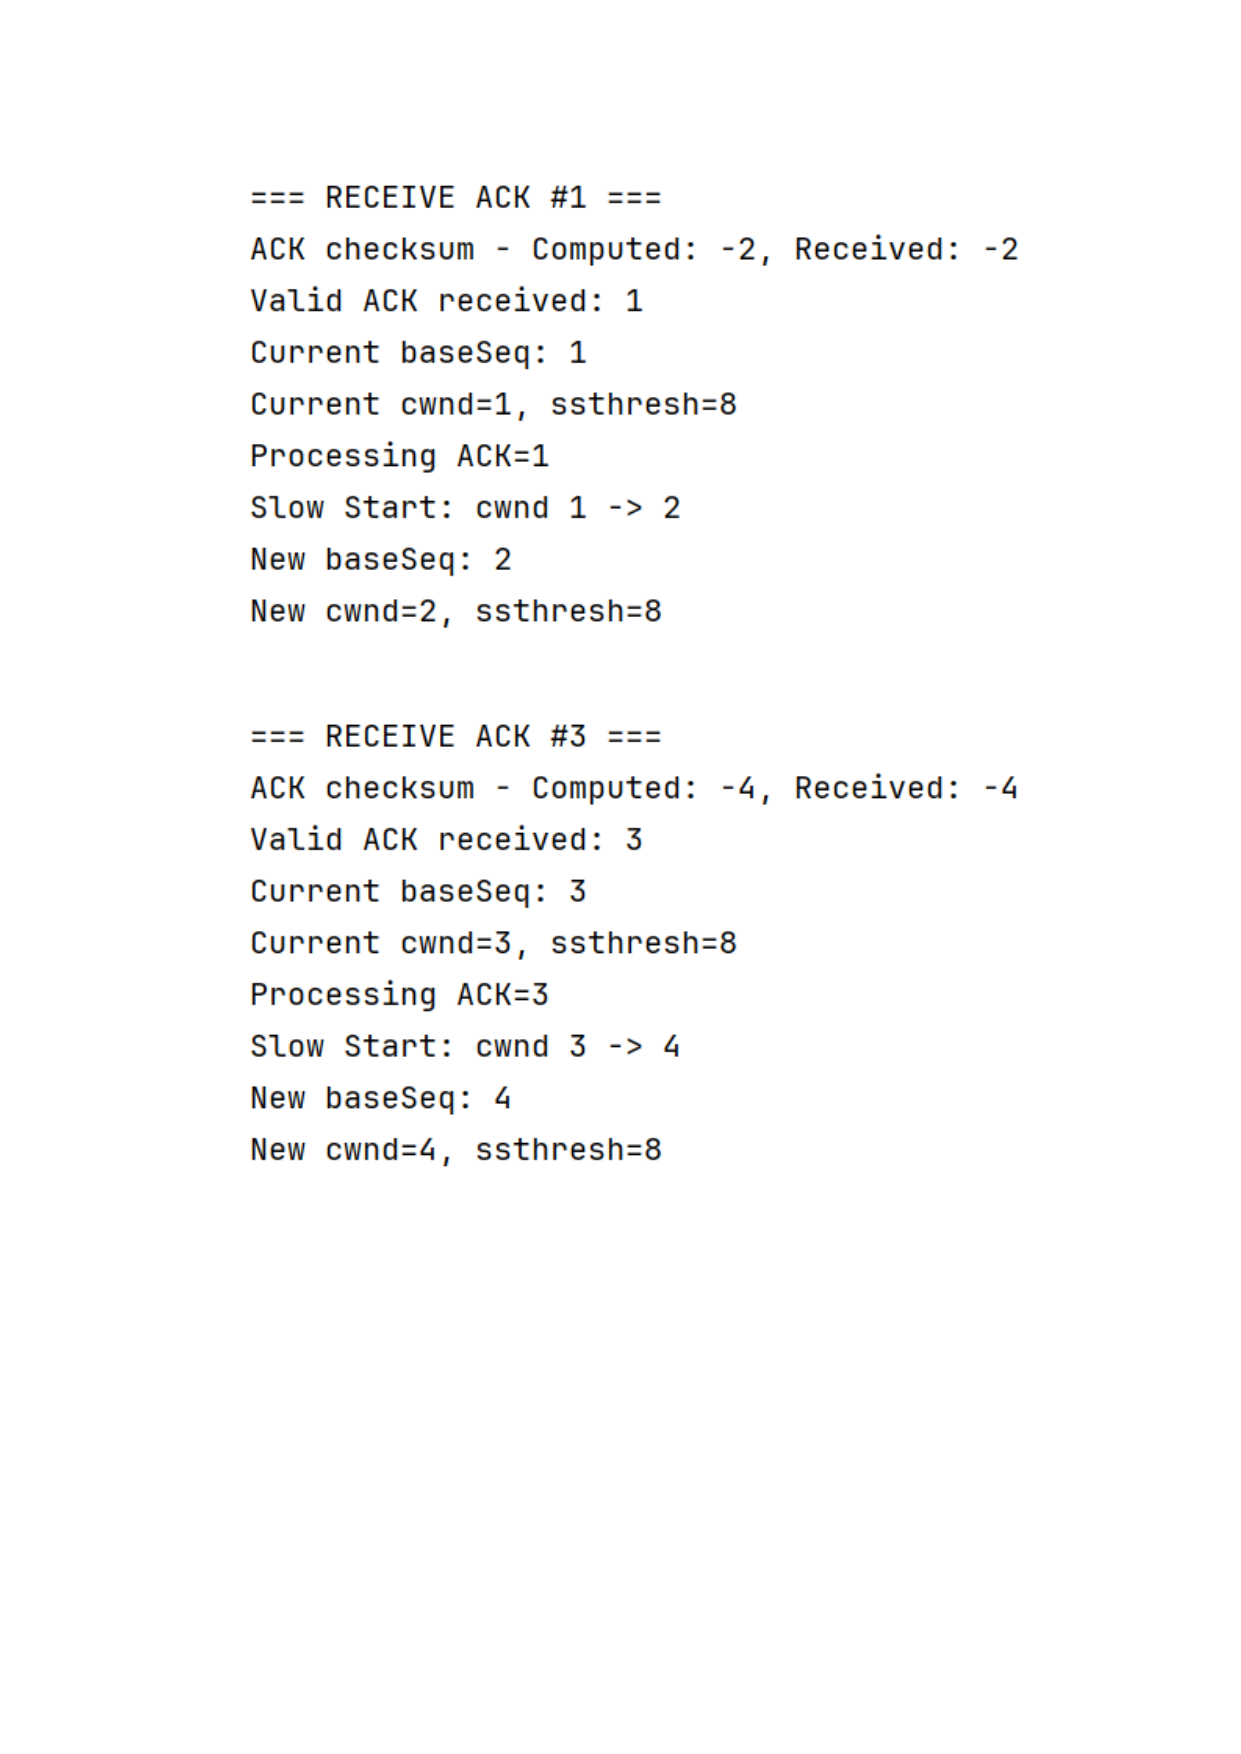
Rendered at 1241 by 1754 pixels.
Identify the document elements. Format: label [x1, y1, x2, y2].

picture [231, 714, 1093, 1190]
picture [231, 162, 1082, 653]
